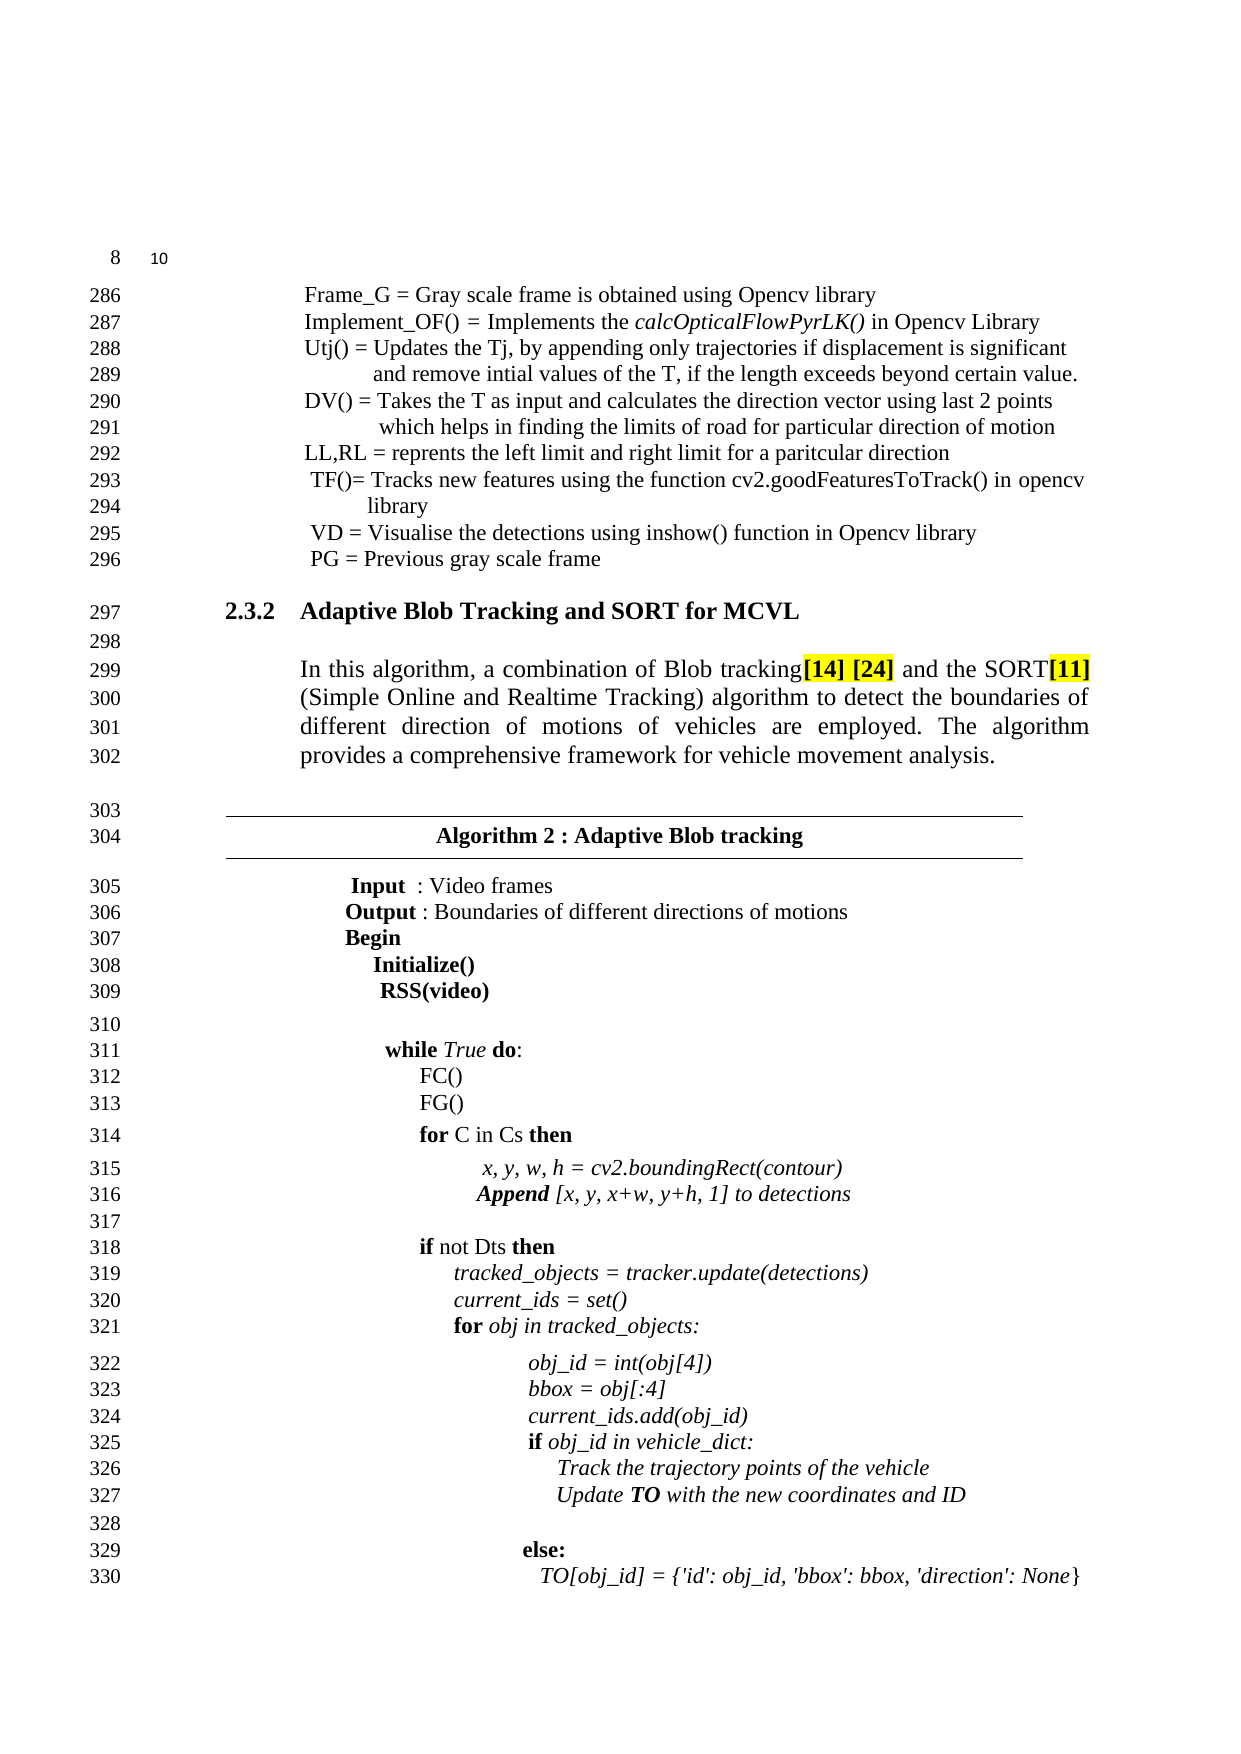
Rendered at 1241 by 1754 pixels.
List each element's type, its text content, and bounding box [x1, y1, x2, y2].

text bbox = obj[:4] [150, 1375, 1090, 1402]
text for C in Cs then [150, 1121, 1090, 1148]
text Update TO with the new coordinates and ID [150, 1481, 1090, 1507]
text x, y, w, h = cv2.boundingRect(contour) [150, 1154, 1090, 1180]
text if not Dts then [150, 1233, 1090, 1259]
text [150, 281, 1090, 571]
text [150, 1562, 1090, 1588]
text current_ids.add(obj_id) [150, 1402, 1090, 1428]
text Track the trajectory points of the vehicle [150, 1454, 1090, 1481]
text while True do: FC() FG() [150, 1010, 1090, 1115]
text Append [x, y, x+w, y+h, 1] to detections [150, 1180, 1090, 1207]
text Input : Video frames Output : Boundaries of different directions of motions Begin Initialize() RSS(video) [150, 872, 1090, 1003]
list Adaptive Blob Tracking and SORT for MCVL In this algorithm, a combination of Blob tracking[14] [24] and the SORT[11] (Simple Online and Realtime Tracking) algorithm to detect the boundaries of different direction of motions of vehicles are employed. The algorithm provides a comprehensive framework for vehicle movement analysis. [225, 596, 1090, 769]
text obj_id = int(obj[4]) [150, 1349, 1090, 1375]
text Algorithm 2 : Adaptive Blob tracking [150, 794, 1090, 849]
text if obj_id in vehicle_dict: [150, 1428, 1090, 1454]
text else: [150, 1536, 1090, 1562]
text tracked_objects = tracker.update(detections) current_ids = set() for obj in tracked_objects: [150, 1259, 1090, 1338]
